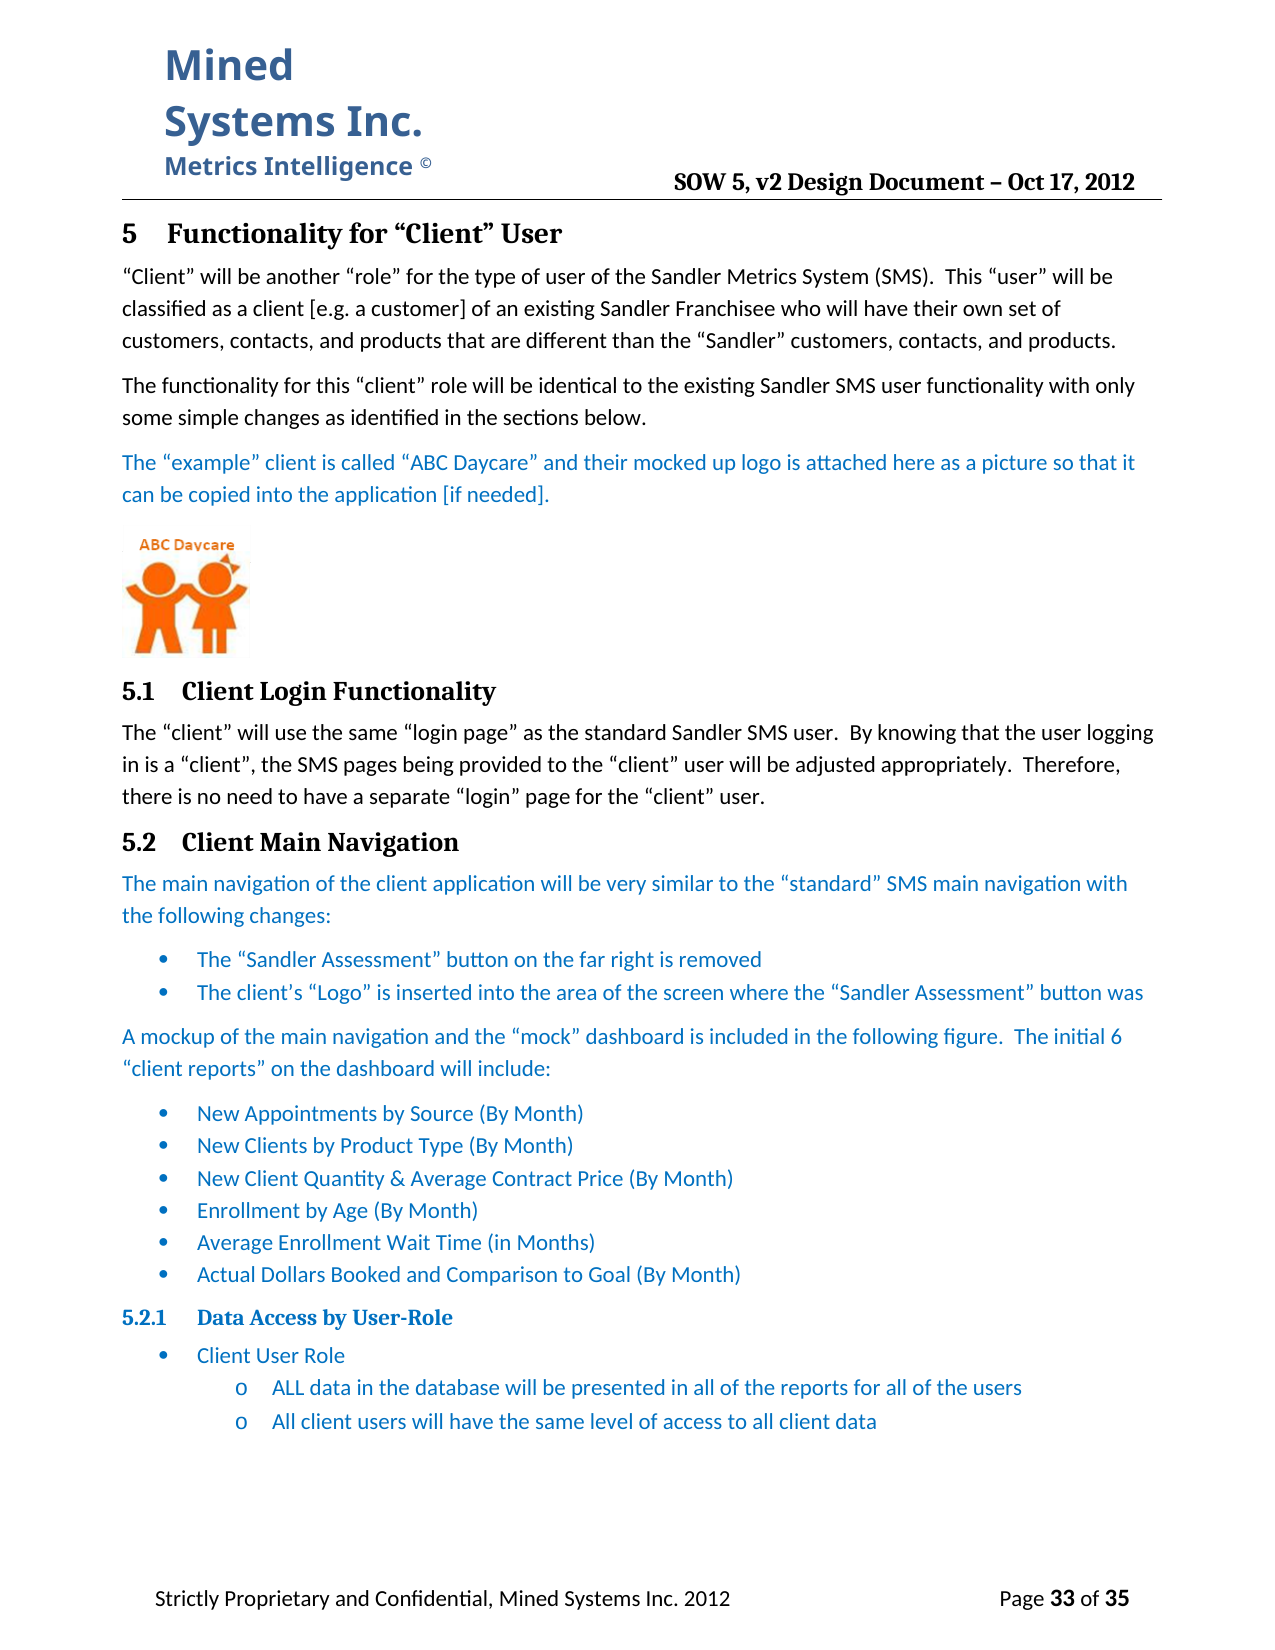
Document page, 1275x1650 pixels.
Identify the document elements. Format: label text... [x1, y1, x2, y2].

text A mockup of the main navigation and the “mock” dashboard is included in the following figure. The initial 6 “client reports” on the dashboard will include: [122, 1022, 1162, 1083]
list The “Sandler Assessment” button on the far right is removed [159, 946, 1162, 973]
list Enrollment by Age (By Month) [159, 1196, 1162, 1224]
list New Client Quantity & Average Contract Price (By Month) [159, 1164, 1162, 1192]
list New Appointments by Source (By Month) [159, 1099, 1162, 1127]
subtitle Functionality for “Client” User [122, 217, 1162, 251]
subtitle Client Main Navigation [122, 827, 1162, 858]
list All client users will have the same level of access to all client data [234, 1407, 1162, 1436]
subtitle Client Login Functionality [122, 676, 1162, 707]
picture [121, 525, 252, 659]
list New Clients by Product Type (By Month) [159, 1131, 1162, 1159]
text “Client” will be another “role” for the type of user of the Sandler Metrics System (SMS). This “user” will be classified as a client [e.g. a customer] of an existing Sandler Franchisee who will have their own set of customers, contacts, and products that are different than the “Sandler” customers, contacts, and products. [122, 262, 1162, 354]
text The functionality for this “client” role will be identical to the existing Sandler SMS user functionality with only some simple changes as identified in the sections below. [122, 371, 1162, 431]
text The main navigation of the client application will be very similar to the “standard” SMS main navigation with the following changes: [122, 869, 1162, 929]
text The “client” will use the same “login page” as the standard Sandler SMS user. By knowing that the user logging in is a “client”, the SMS pages being provided to the “client” user will be adjusted appropriately. Therefore, there is no need to have a separate “login” page for the “client” user. [122, 718, 1162, 810]
list Client User Role [159, 1341, 1162, 1369]
subtitle Data Access by User-Role [122, 1305, 1162, 1331]
list ALL data in the database will be presented in all of the reports for all of the users [234, 1373, 1162, 1403]
list Average Enrollment Wait Time (in Months) [159, 1228, 1162, 1256]
list Actual Dollars Booked and Comparison to Goal (By Month) [159, 1260, 1162, 1288]
list The client’s “Logo” is inserted into the area of the screen where the “Sandler Assessment” button was [159, 978, 1162, 1006]
text The “example” client is called “ABC Daycare” and their mocked up logo is attached here as a picture so that it can be copied into the application [if needed]. [122, 448, 1162, 508]
